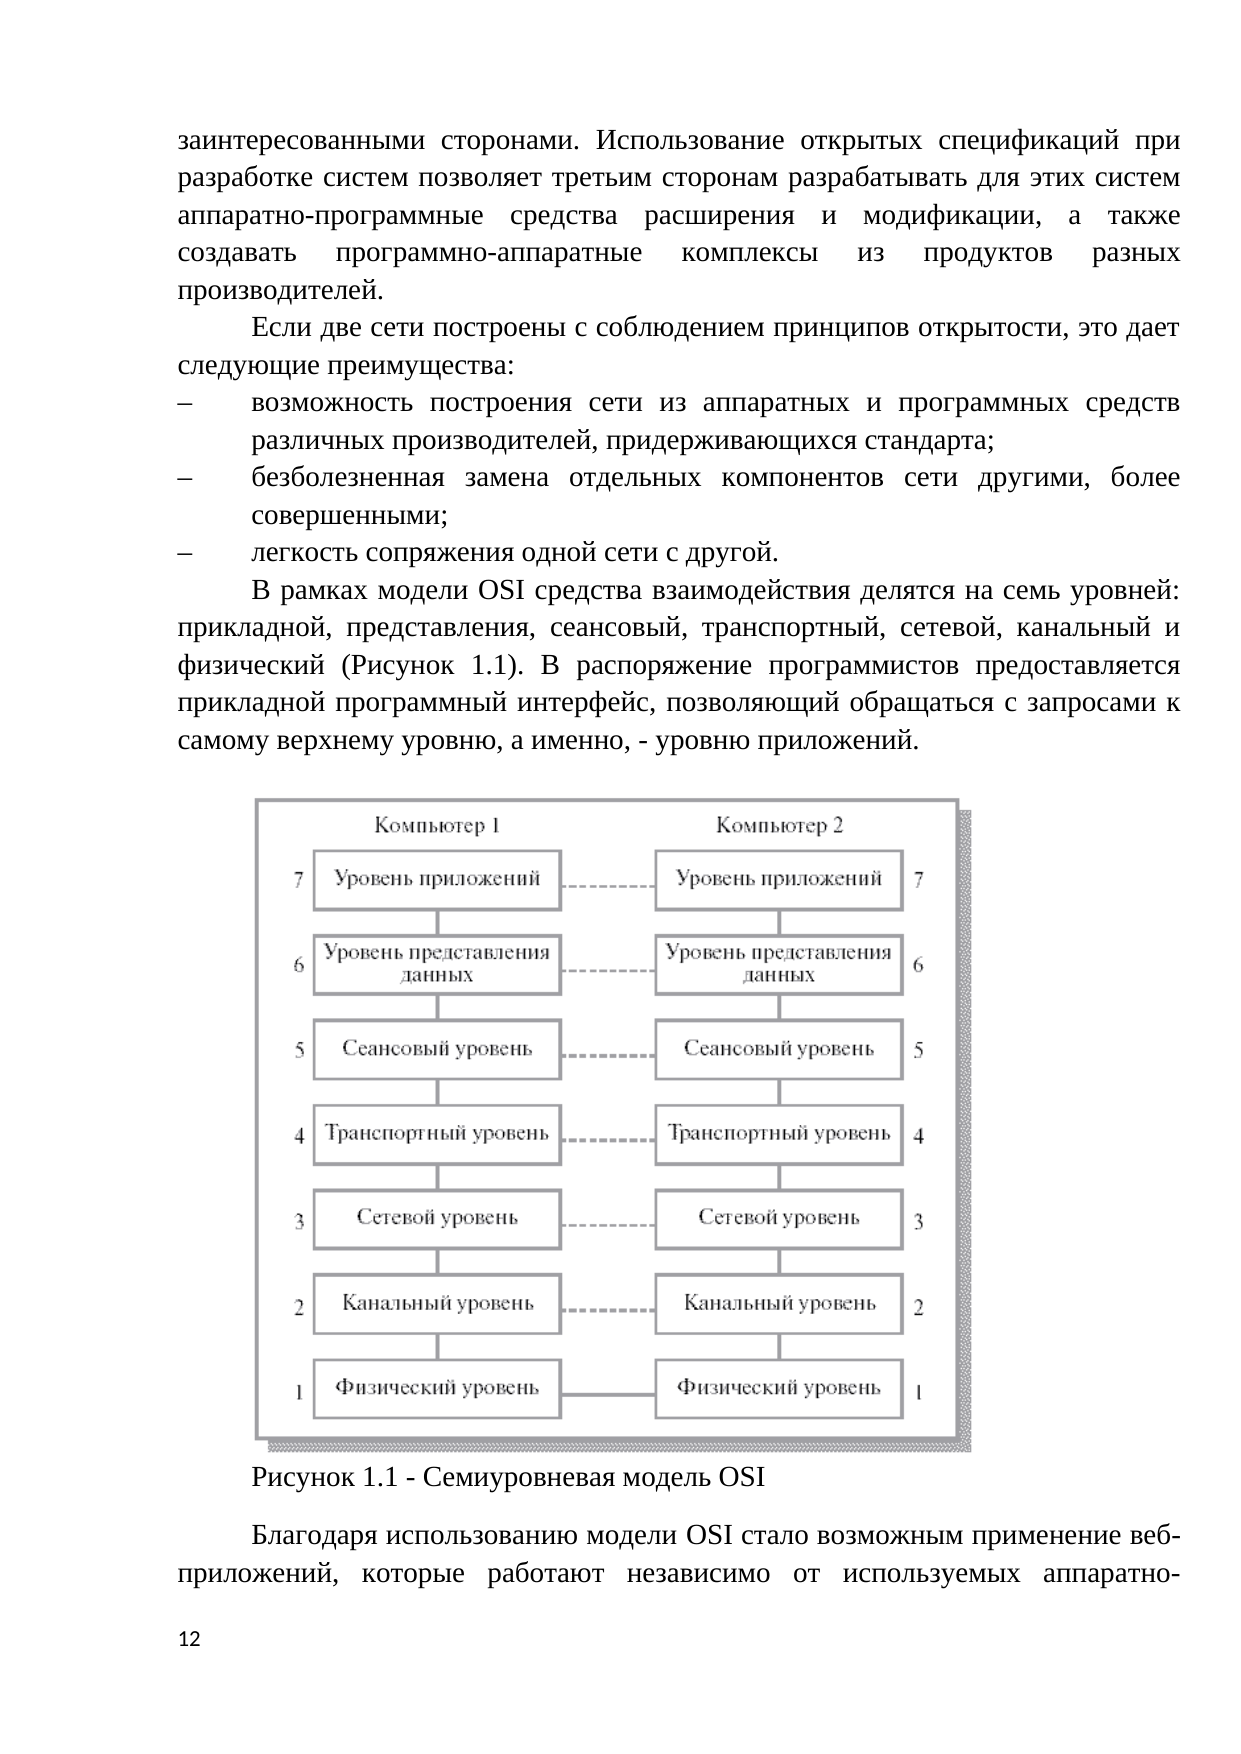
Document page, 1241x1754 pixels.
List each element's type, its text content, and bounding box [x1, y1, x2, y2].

text В рамках модели OSI средства взаимодействия делятся на семь уровней: прикладной, представления, сеансовый, транспортный, сетевой, канальный и физический (Рисунок 1.1). В распоряжение программистов предоставляется прикладной программный интерфейс, позволяющий обращаться с запросами к самому верхнему уровню, а именно, - уровню приложений. [177, 568, 1181, 756]
list легкость сопряжения одной сети с другой. [177, 531, 1181, 568]
text Если две сети построены с соблюдением принципов открытости, это дает следующие преимущества: [177, 306, 1181, 381]
text Рисунок 1.1 - Семиуровневая модель OSI [177, 1459, 1181, 1492]
picture [251, 793, 978, 1459]
list безболезненная замена отдельных компонентов сети другими, более совершенными; [177, 456, 1181, 531]
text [177, 118, 1181, 306]
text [177, 1513, 1181, 1588]
list возможность построения сети из аппаратных и программных средств различных производителей, придерживающихся стандарта; [177, 381, 1181, 456]
